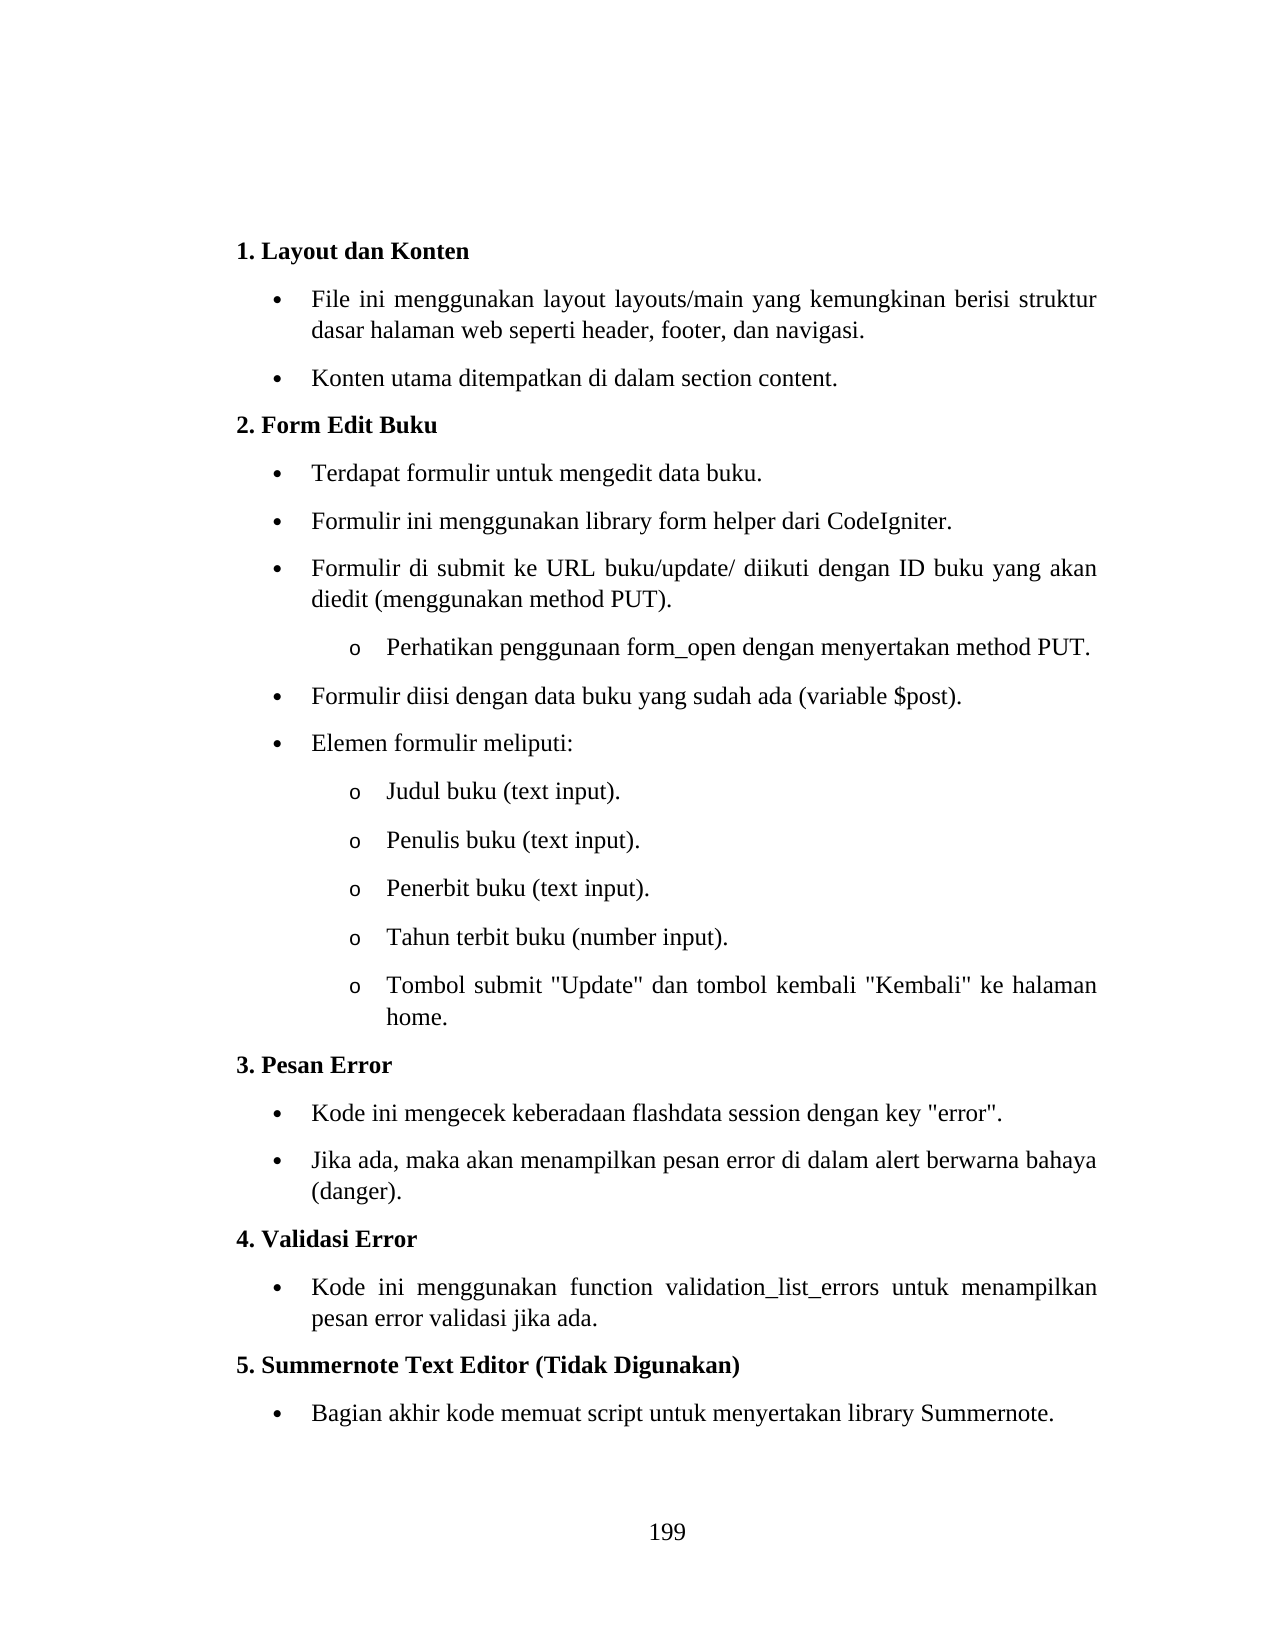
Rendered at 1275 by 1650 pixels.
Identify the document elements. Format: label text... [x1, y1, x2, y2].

list Jika ada, maka akan menampilkan pesan error di dalam alert berwarna bahaya (danger). [274, 1145, 1098, 1205]
list Formulir diisi dengan data buku yang sudah ada (variable $post). [274, 681, 1098, 709]
list Terdapat formulir untuk mengedit data buku. [274, 458, 1098, 487]
list Tombol submit "Update" dan tombol kembali "Kembali" ke halaman home. [349, 970, 1098, 1031]
list Judul buku (text input). [349, 776, 1098, 806]
list Formulir di submit ke URL buku/update/ diikuti dengan ID buku yang akan diedit (menggunakan method PUT). [274, 553, 1098, 613]
text 4. Validasi Error [236, 1224, 1098, 1253]
list Formulir ini menggunakan library form helper dari CodeIgniter. [274, 506, 1098, 534]
list Perhatikan penggunaan form_open dengan menyertakan method PUT. [349, 632, 1098, 662]
list File ini menggunakan layout layouts/main yang kemungkinan berisi struktur dasar halaman web seperti header, footer, dan navigasi. [274, 284, 1098, 344]
text 1. Layout dan Konten [236, 236, 1098, 265]
list Kode ini mengecek keberadaan flashdata session dengan key "error". [274, 1098, 1098, 1126]
list Konten utama ditempatkan di dalam section content. [274, 363, 1098, 391]
list Penerbit buku (text input). [349, 873, 1098, 903]
list Elemen formulir meliputi: [274, 728, 1098, 757]
text 5. Summernote Text Editor (Tidak Digunakan) [236, 1351, 1098, 1379]
list Kode ini menggunakan function validation_list_errors untuk menampilkan pesan error validasi jika ada. [274, 1272, 1098, 1332]
list Penulis buku (text input). [349, 825, 1098, 854]
text 2. Form Edit Buku [236, 410, 1098, 439]
text 3. Pesan Error [236, 1050, 1098, 1079]
list Tahun terbit buku (number input). [349, 922, 1098, 951]
list Bagian akhir kode memuat script untuk menyertakan library Summernote. [274, 1398, 1098, 1427]
